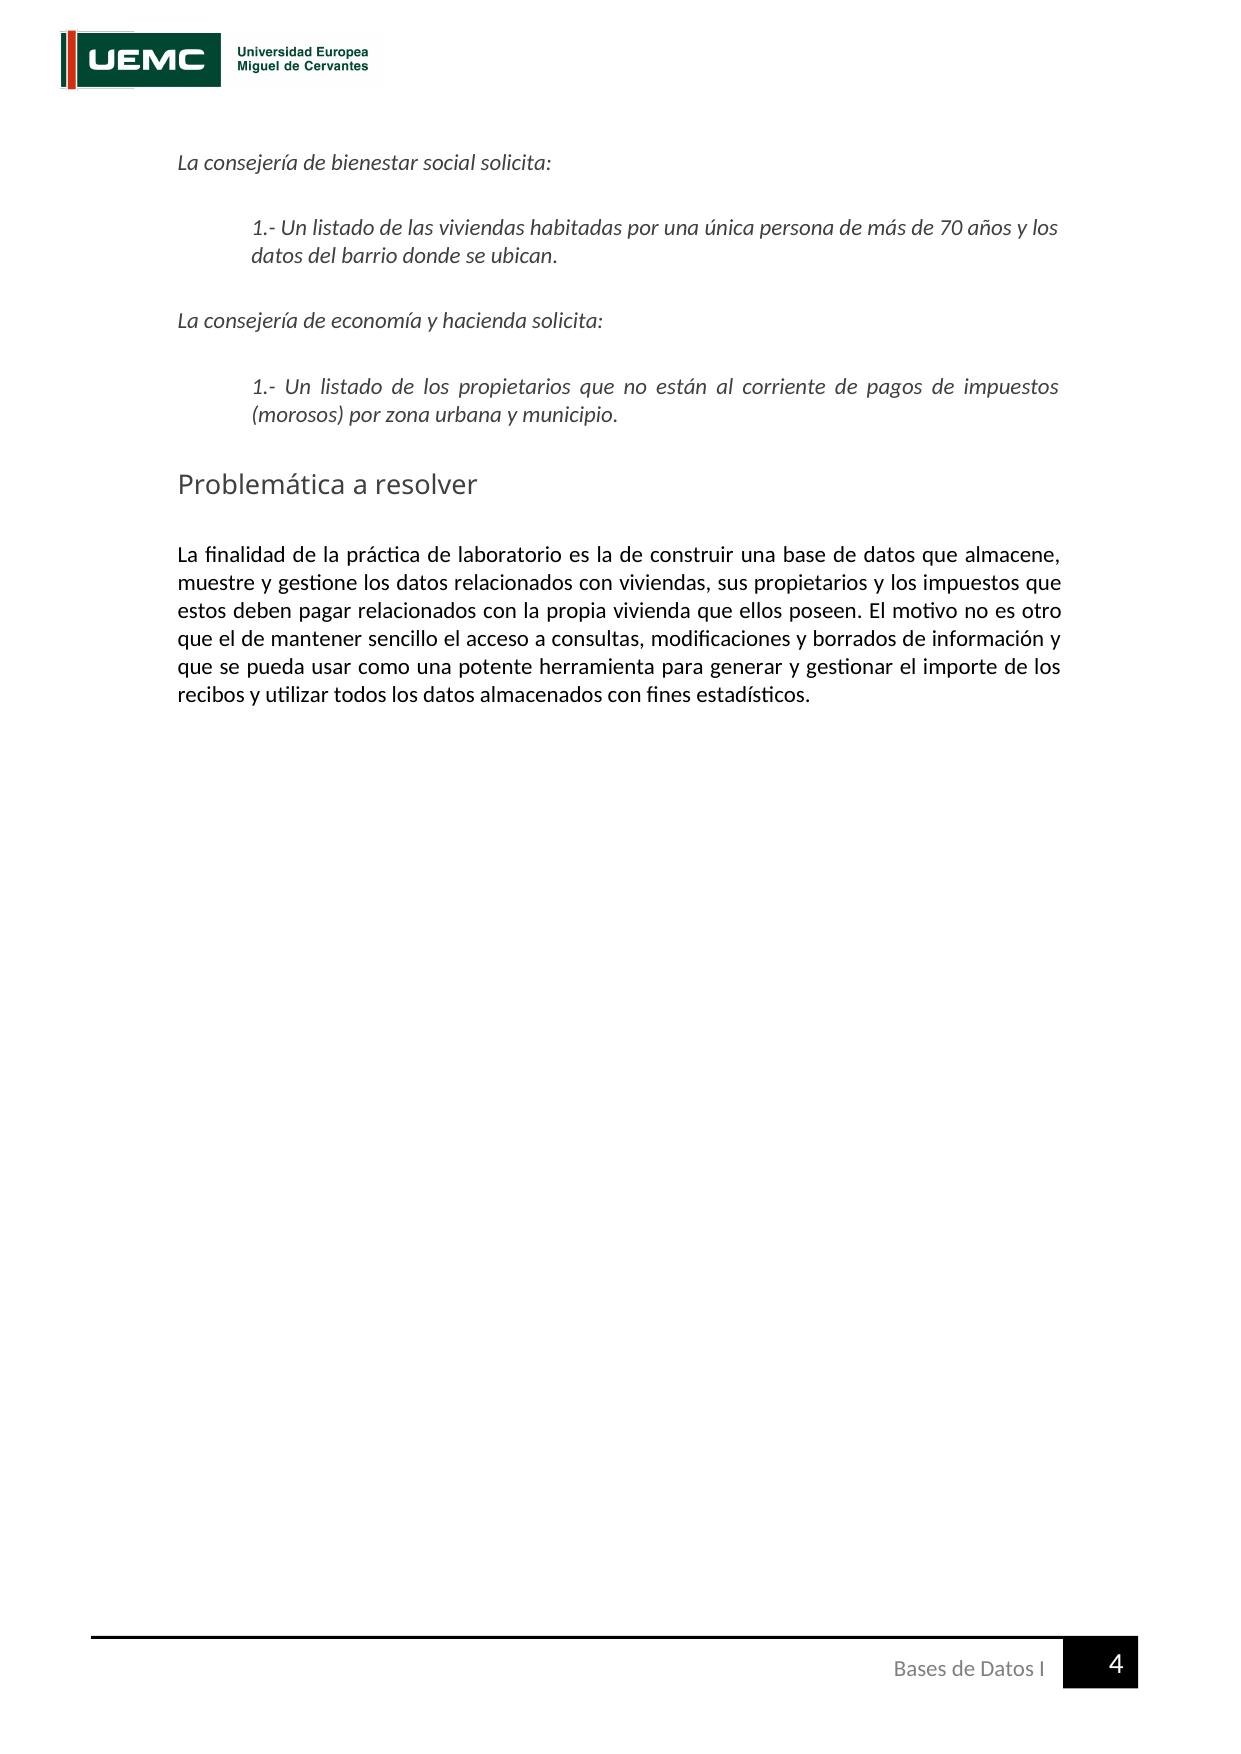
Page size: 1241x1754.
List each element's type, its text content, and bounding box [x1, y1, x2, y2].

text La consejería de bienestar social solicita: [177, 148, 1063, 176]
text La finalidad de la práctica de laboratorio es la de construir una base de datos que almacene, muestre y gestione los datos relacionados con viviendas, sus propietarios y los impuestos que estos deben pagar relacionados con la propia vivienda que ellos poseen. El motivo no es otro que el de mantener sencillo el acceso a consultas, modificaciones y borrados de información y que se pueda usar como una potente herramienta para generar y gestionar el importe de los recibos y utilizar todos los datos almacenados con fines estadísticos. [177, 540, 1063, 708]
text 1.- Un listado de los propietarios que no están al corriente de pagos de impuestos (morosos) por zona urbana y municipio. [251, 372, 1063, 428]
subtitle Problemática a resolver [177, 466, 1063, 503]
text La consejería de economía y hacienda solicita: [177, 307, 1063, 335]
text 1.- Un listado de las viviendas habitadas por una única persona de más de 70 años y los datos del barrio donde se ubican. [251, 213, 1063, 269]
picture [59, 29, 384, 91]
